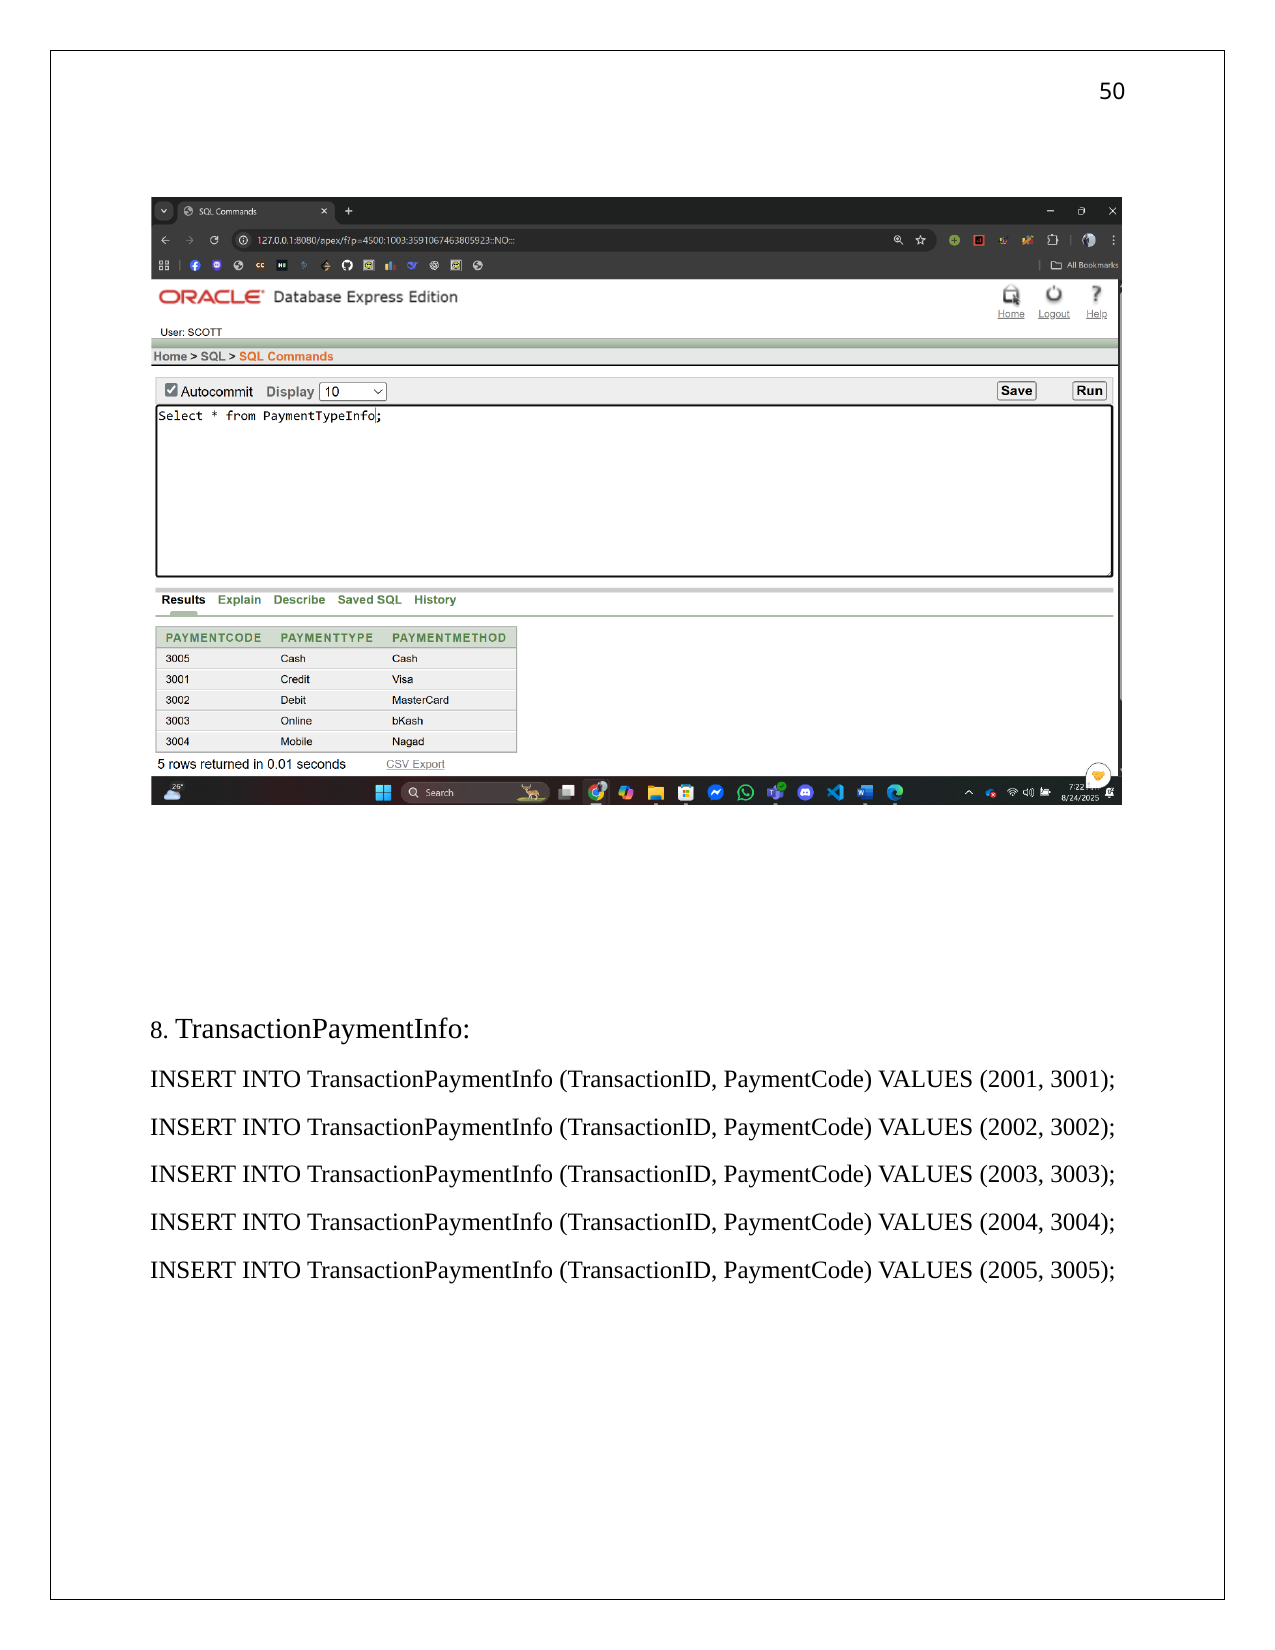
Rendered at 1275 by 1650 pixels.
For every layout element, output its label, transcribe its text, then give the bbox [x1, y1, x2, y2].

text INSERT INTO TransactionPaymentInfo (TransactionID, PaymentCode) VALUES (2003, 3003); [150, 1159, 1125, 1188]
text INSERT INTO TransactionPaymentInfo (TransactionID, PaymentCode) VALUES (2001, 3001); [150, 1064, 1125, 1093]
text 8. TransactionPaymentInfo: [150, 1011, 1125, 1044]
text INSERT INTO TransactionPaymentInfo (TransactionID, PaymentCode) VALUES (2004, 3004); [150, 1207, 1125, 1236]
text INSERT INTO TransactionPaymentInfo (TransactionID, PaymentCode) VALUES (2005, 3005); [150, 1255, 1125, 1283]
text INSERT INTO TransactionPaymentInfo (TransactionID, PaymentCode) VALUES (2002, 3002); [150, 1112, 1125, 1140]
picture [150, 197, 1122, 804]
